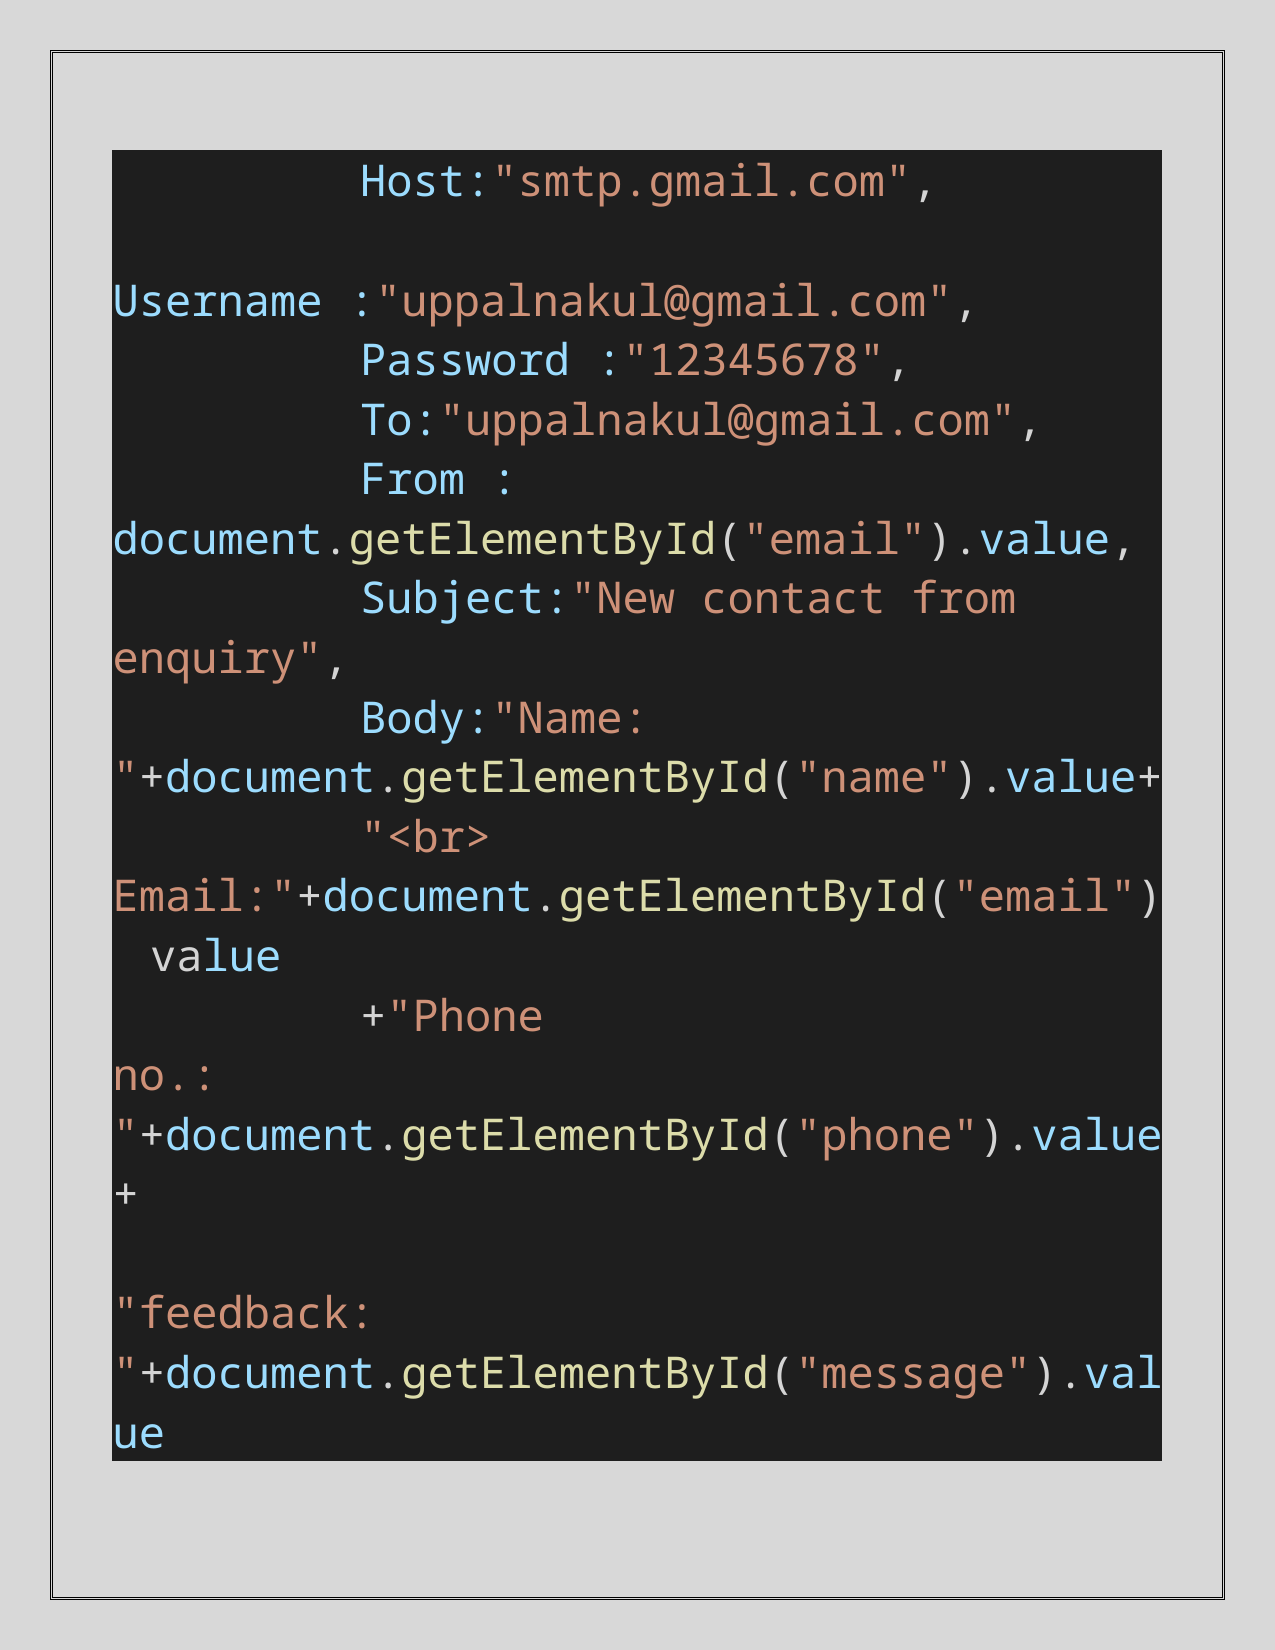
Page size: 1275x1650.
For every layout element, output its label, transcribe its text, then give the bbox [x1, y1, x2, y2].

text Password :"12345678", [112, 329, 1162, 388]
text value [112, 924, 1162, 984]
text Username :"uppalnakul@gmail.com", [112, 209, 1162, 329]
text To:"uppalnakul@gmail.com", [112, 388, 1162, 448]
text Host:"smtp.gmail.com", [112, 150, 1162, 209]
text Body:"Name: "+document.getElementById("name").value+ [112, 686, 1162, 805]
text "<br> Email:"+document.getElementById("email") [112, 805, 1162, 924]
text "feedback:"+document.getElementById("message").value [112, 1222, 1162, 1461]
text Subject:"New contact from enquiry", [112, 567, 1162, 686]
text +"Phone no.:"+document.getElementById("phone").value + [112, 984, 1162, 1222]
text From : document.getElementById("email").value, [112, 448, 1162, 567]
